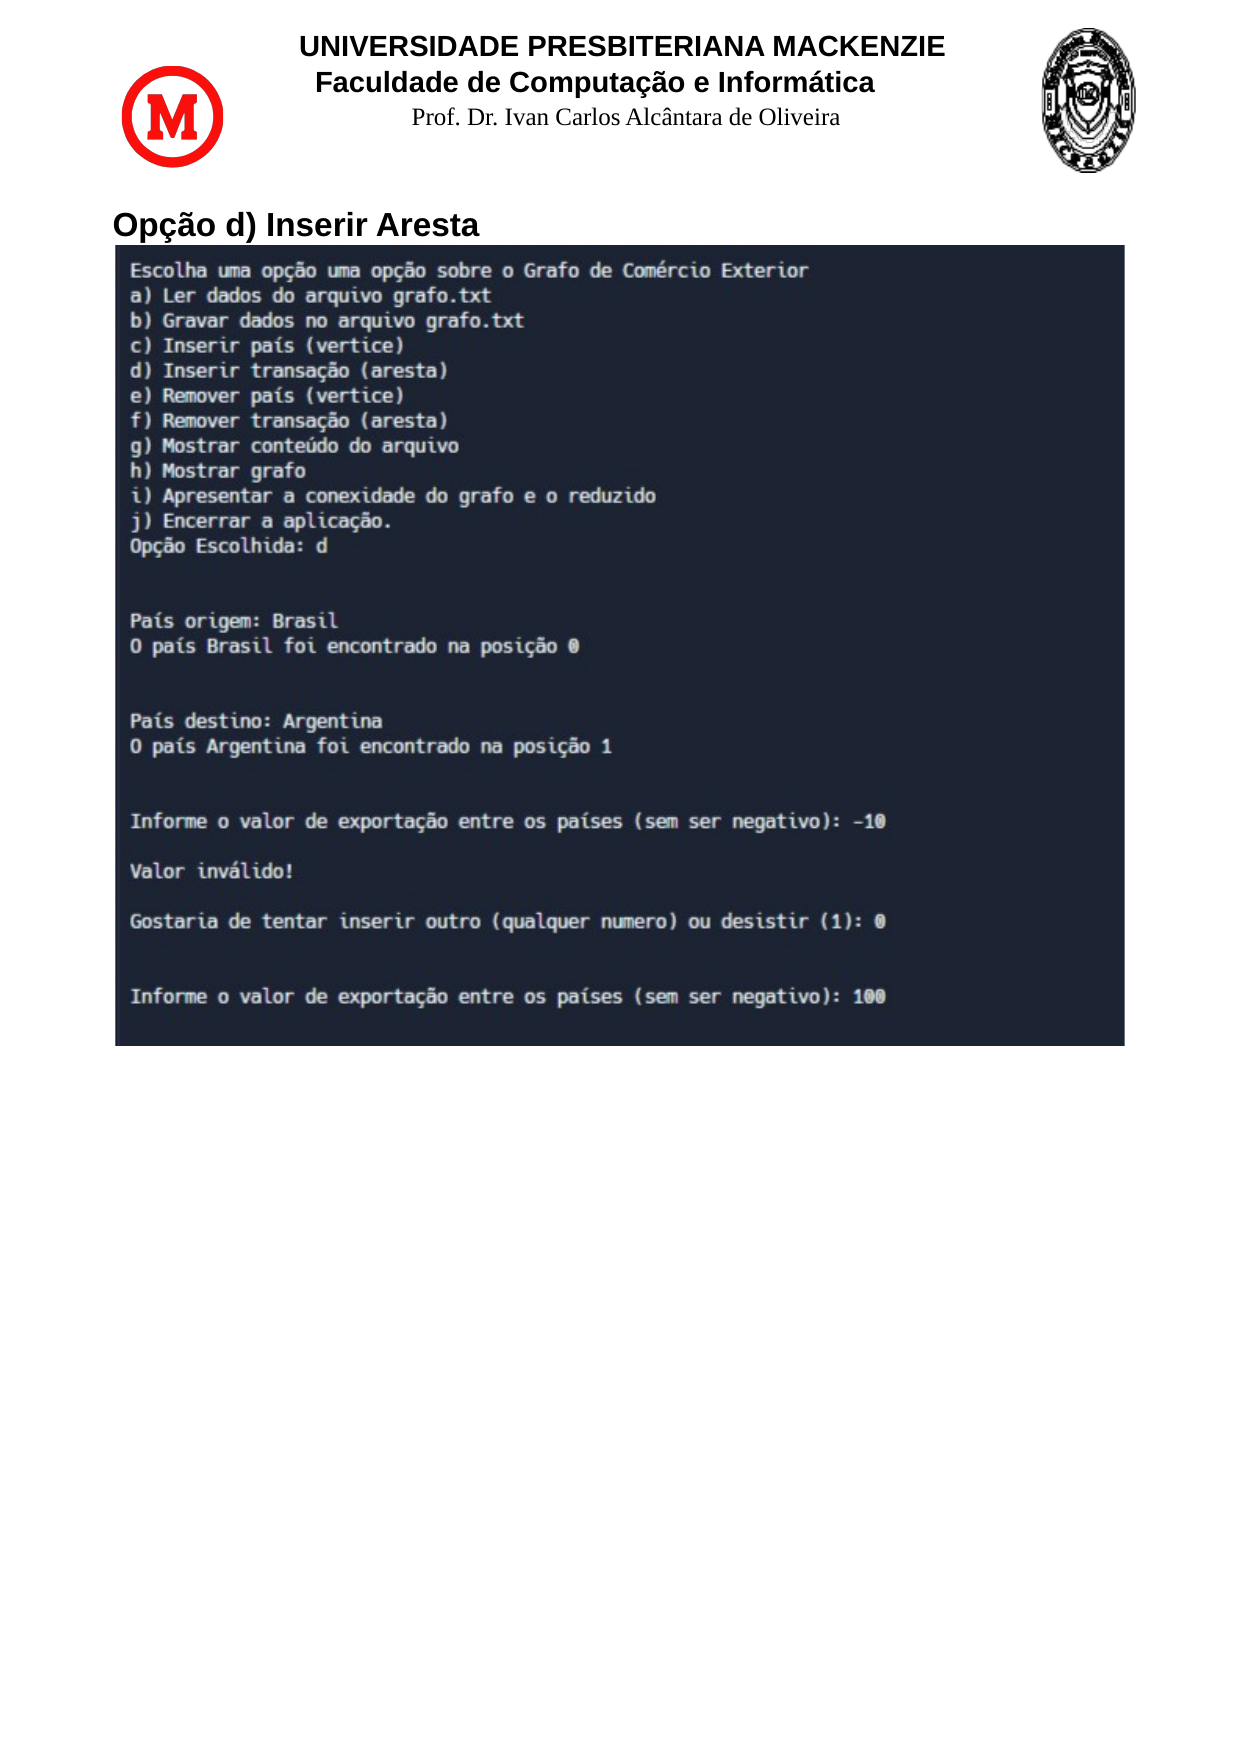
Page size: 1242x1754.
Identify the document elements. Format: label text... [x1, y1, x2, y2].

picture [1041, 28, 1136, 173]
picture [121, 66, 224, 164]
subtitle Opção d) Inserir Aresta [112, 164, 813, 243]
picture [115, 245, 1125, 1046]
